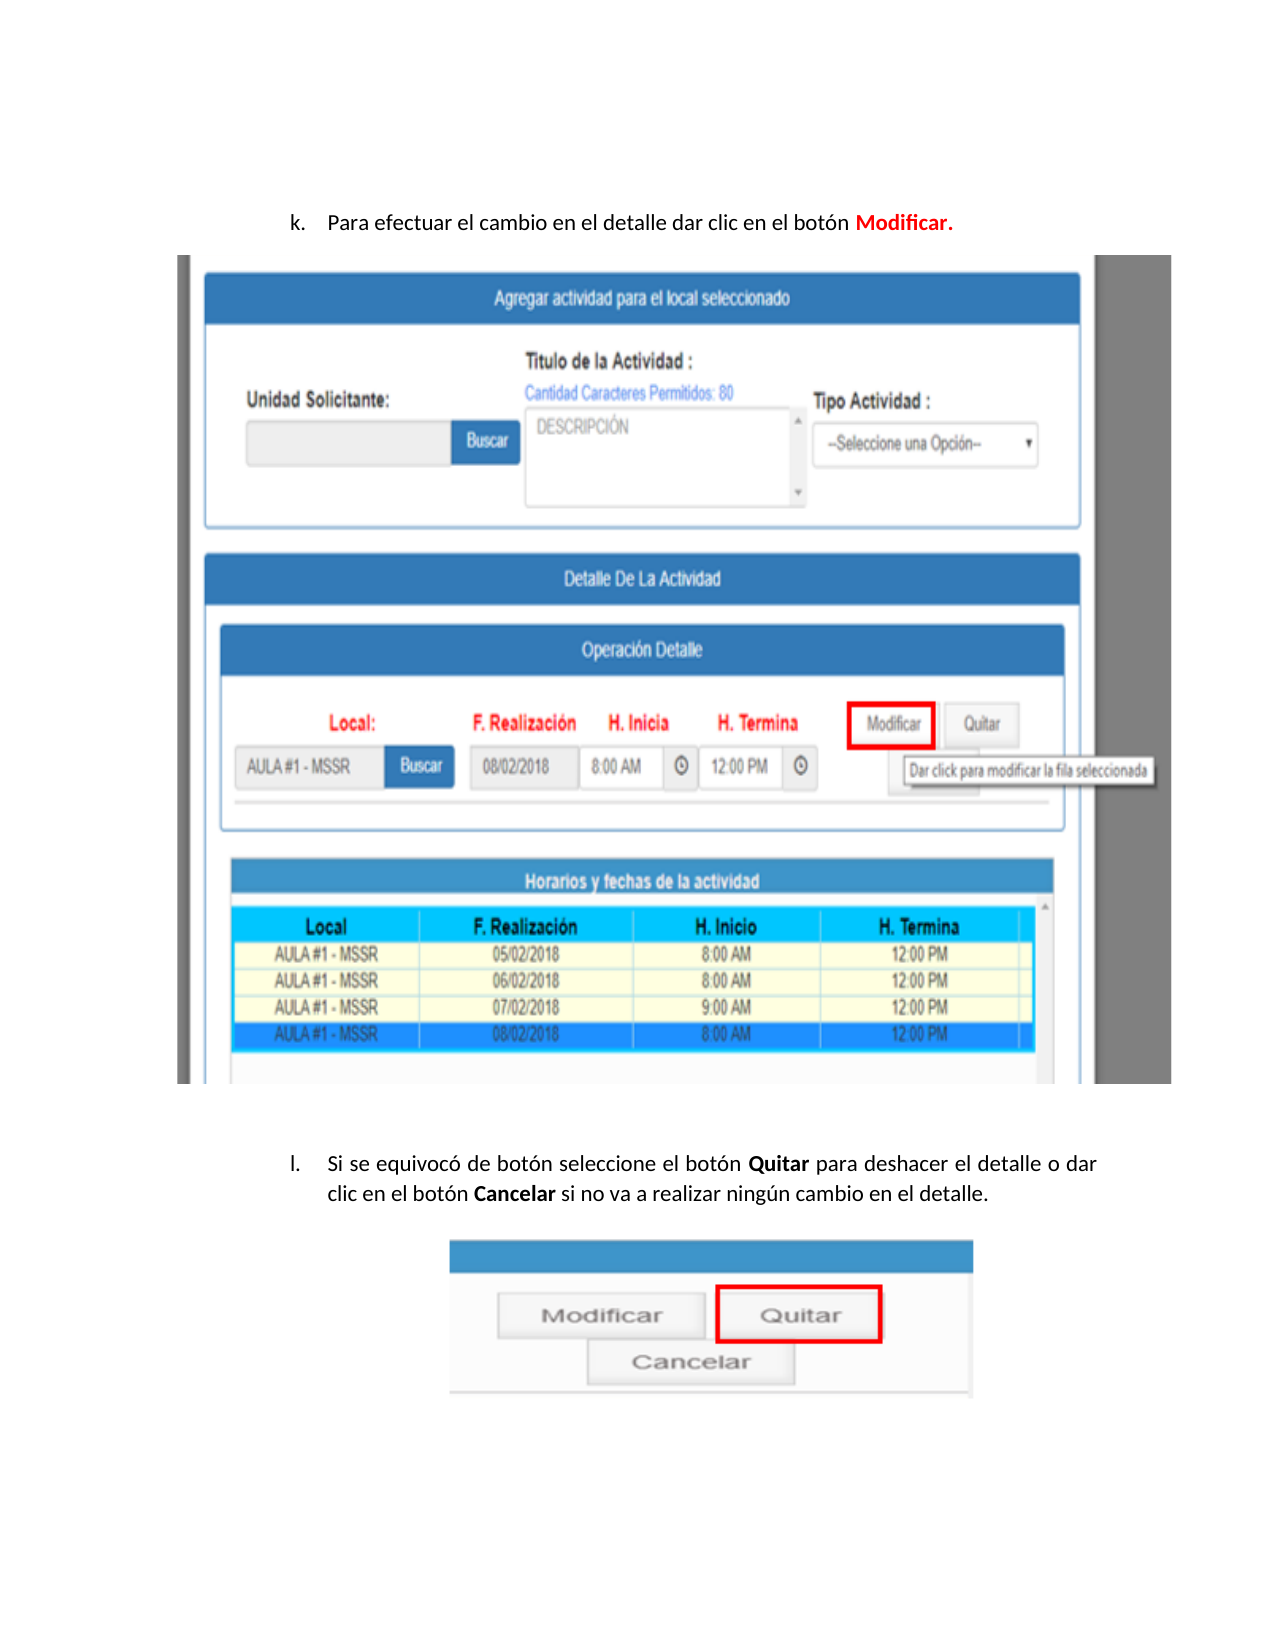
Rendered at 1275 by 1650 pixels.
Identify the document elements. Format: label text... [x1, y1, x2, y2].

list Para efectuar el cambio en el detalle dar clic en el botón Modificar. [290, 208, 1098, 236]
list Si se equivocó de botón seleccione el botón Quitar para deshacer el detalle o dar clic en el botón Cancelar si no va a realizar ningún cambio en el detalle. [290, 1149, 1098, 1207]
picture [444, 1239, 981, 1408]
picture [177, 255, 1172, 1084]
